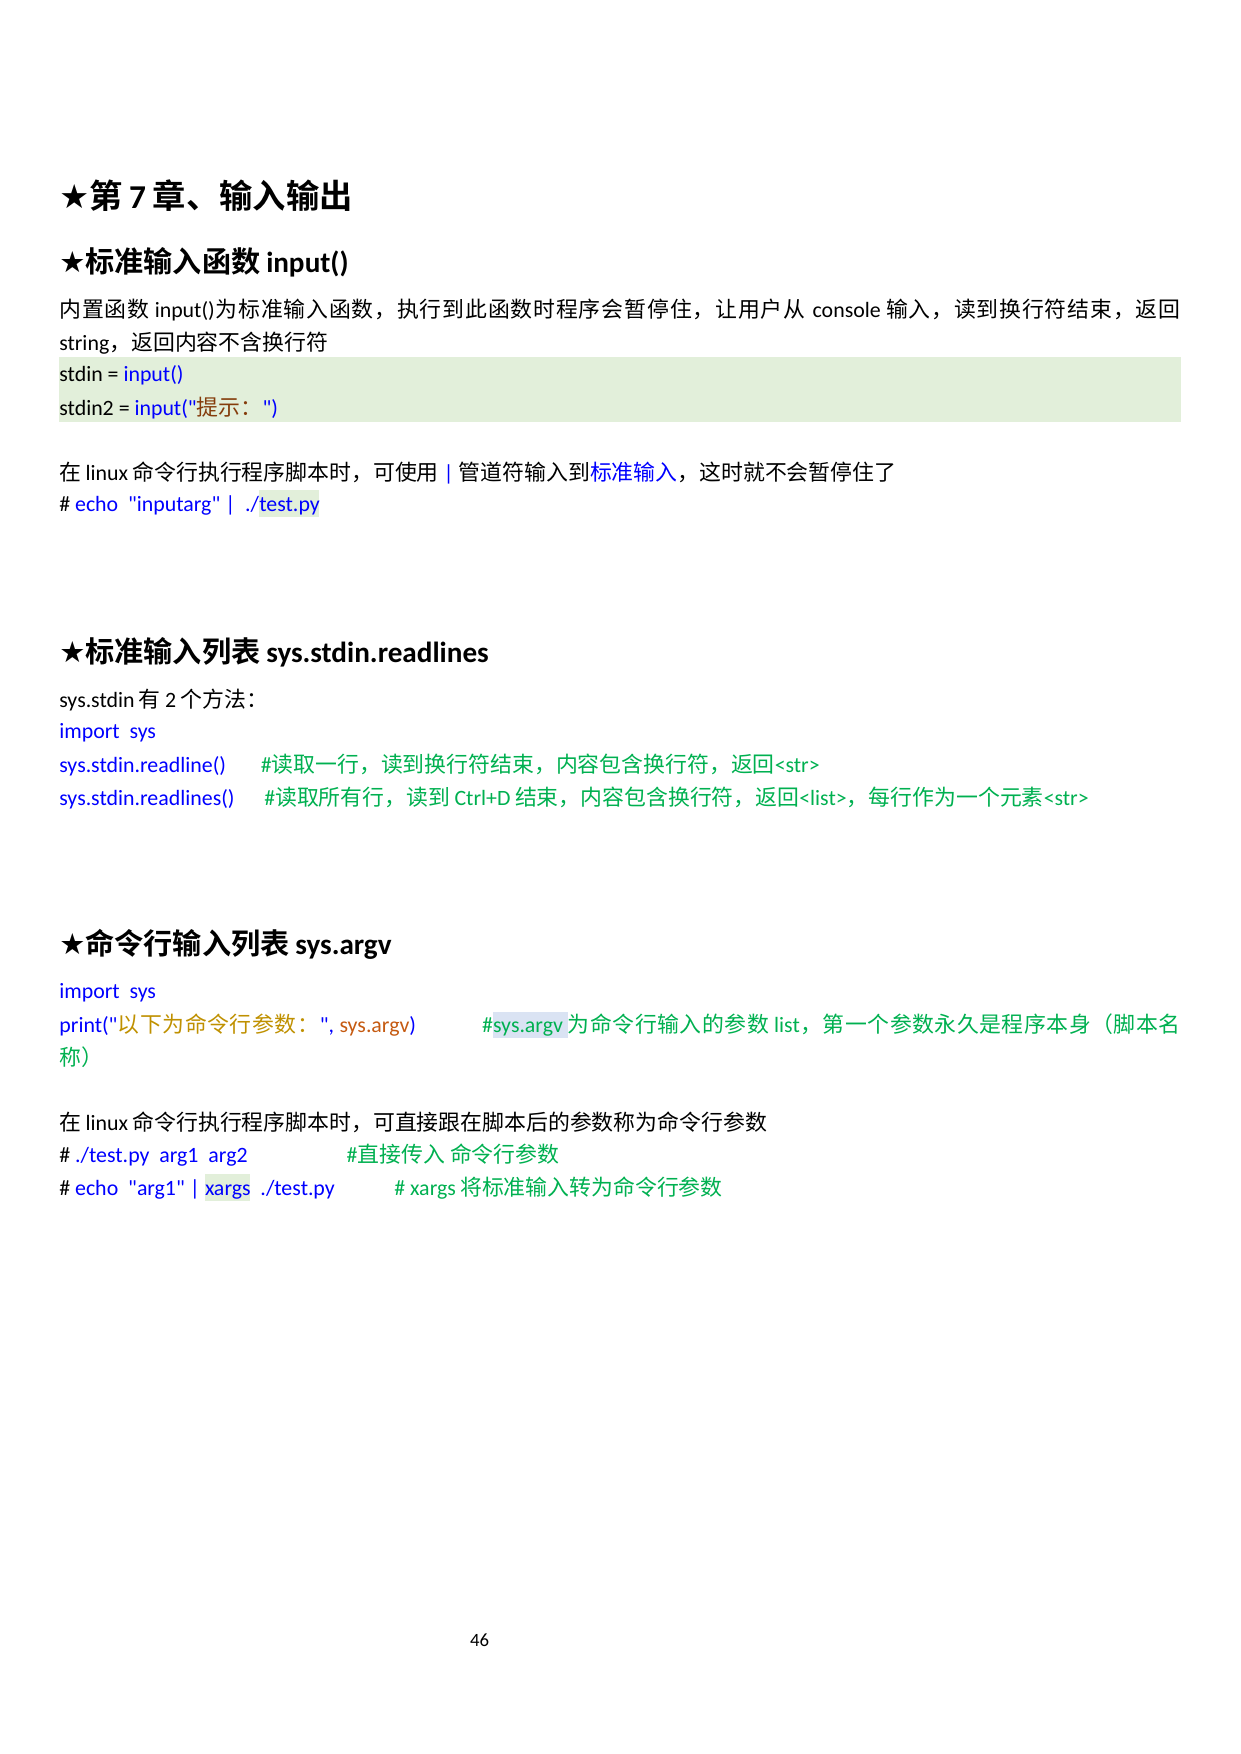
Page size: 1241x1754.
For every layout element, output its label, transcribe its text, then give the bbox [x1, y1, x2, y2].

text ★标准输入函数input() [59, 227, 1181, 292]
text stdin2 = input("提示：") [59, 389, 1181, 422]
text sys.stdin.readline() #读取一行，读到换行符结束，内容包含换行符，返回<str> [59, 747, 1181, 779]
text sys.stdin.readlines() #读取所有行，读到Ctrl+D结束，内容包含换行符，返回<list>，每行作为一个元素<str> [59, 779, 1181, 812]
text 在linux命令行执行程序脚本时，可直接跟在脚本后的参数称为命令行参数 [59, 1104, 1181, 1137]
text # ./test.py arg1 arg2 #直接传入 命令行参数 [59, 1137, 1181, 1169]
text stdin = input() [59, 357, 1181, 389]
text print("以下为命令行参数：", sys.argv) #sys.argv为命令行输入的参数list，第一个参数永久是程序本身（脚本名称） [59, 1007, 1181, 1072]
text import sys [59, 974, 1181, 1007]
text 在linux命令行执行程序脚本时，可使用 | 管道符输入到标准输入，这时就不会暂停住了 [59, 454, 1181, 487]
text sys.stdin有2个方法： [59, 682, 1181, 714]
text ★第7章、输入输出 [59, 162, 1181, 227]
text # echo "inputarg" | ./test.py [59, 487, 1181, 519]
text import sys [59, 714, 1181, 747]
text # echo "arg1" | xargs ./test.py # xargs将标准输入转为命令行参数 [59, 1169, 1181, 1202]
text ★命令行输入列表sys.argv [59, 909, 1181, 974]
text ★标准输入列表sys.stdin.readlines [59, 617, 1181, 682]
text 内置函数input()为标准输入函数，执行到此函数时程序会暂停住，让用户从console输入，读到换行符结束，返回string，返回内容不含换行符 [59, 292, 1181, 357]
